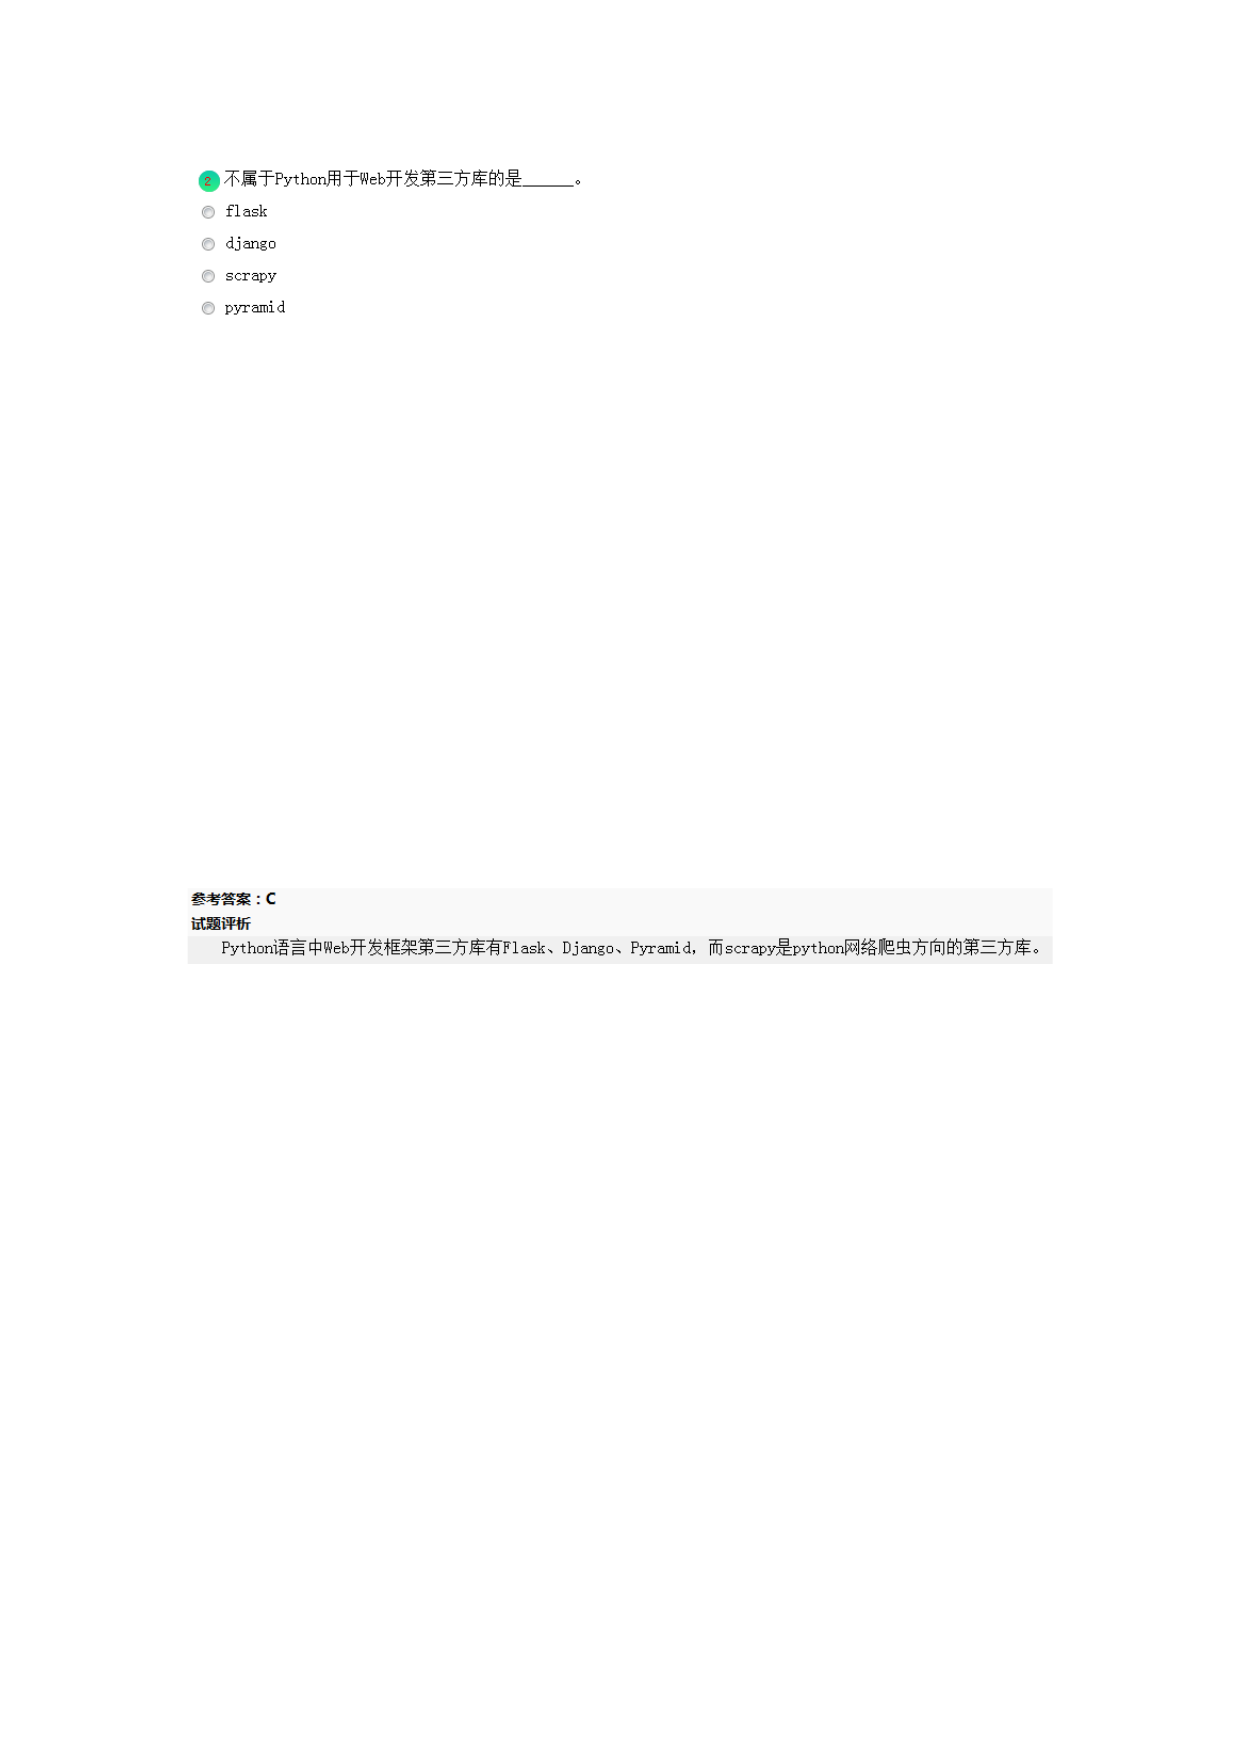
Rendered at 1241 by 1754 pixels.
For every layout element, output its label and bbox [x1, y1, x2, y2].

picture [187, 162, 1053, 964]
